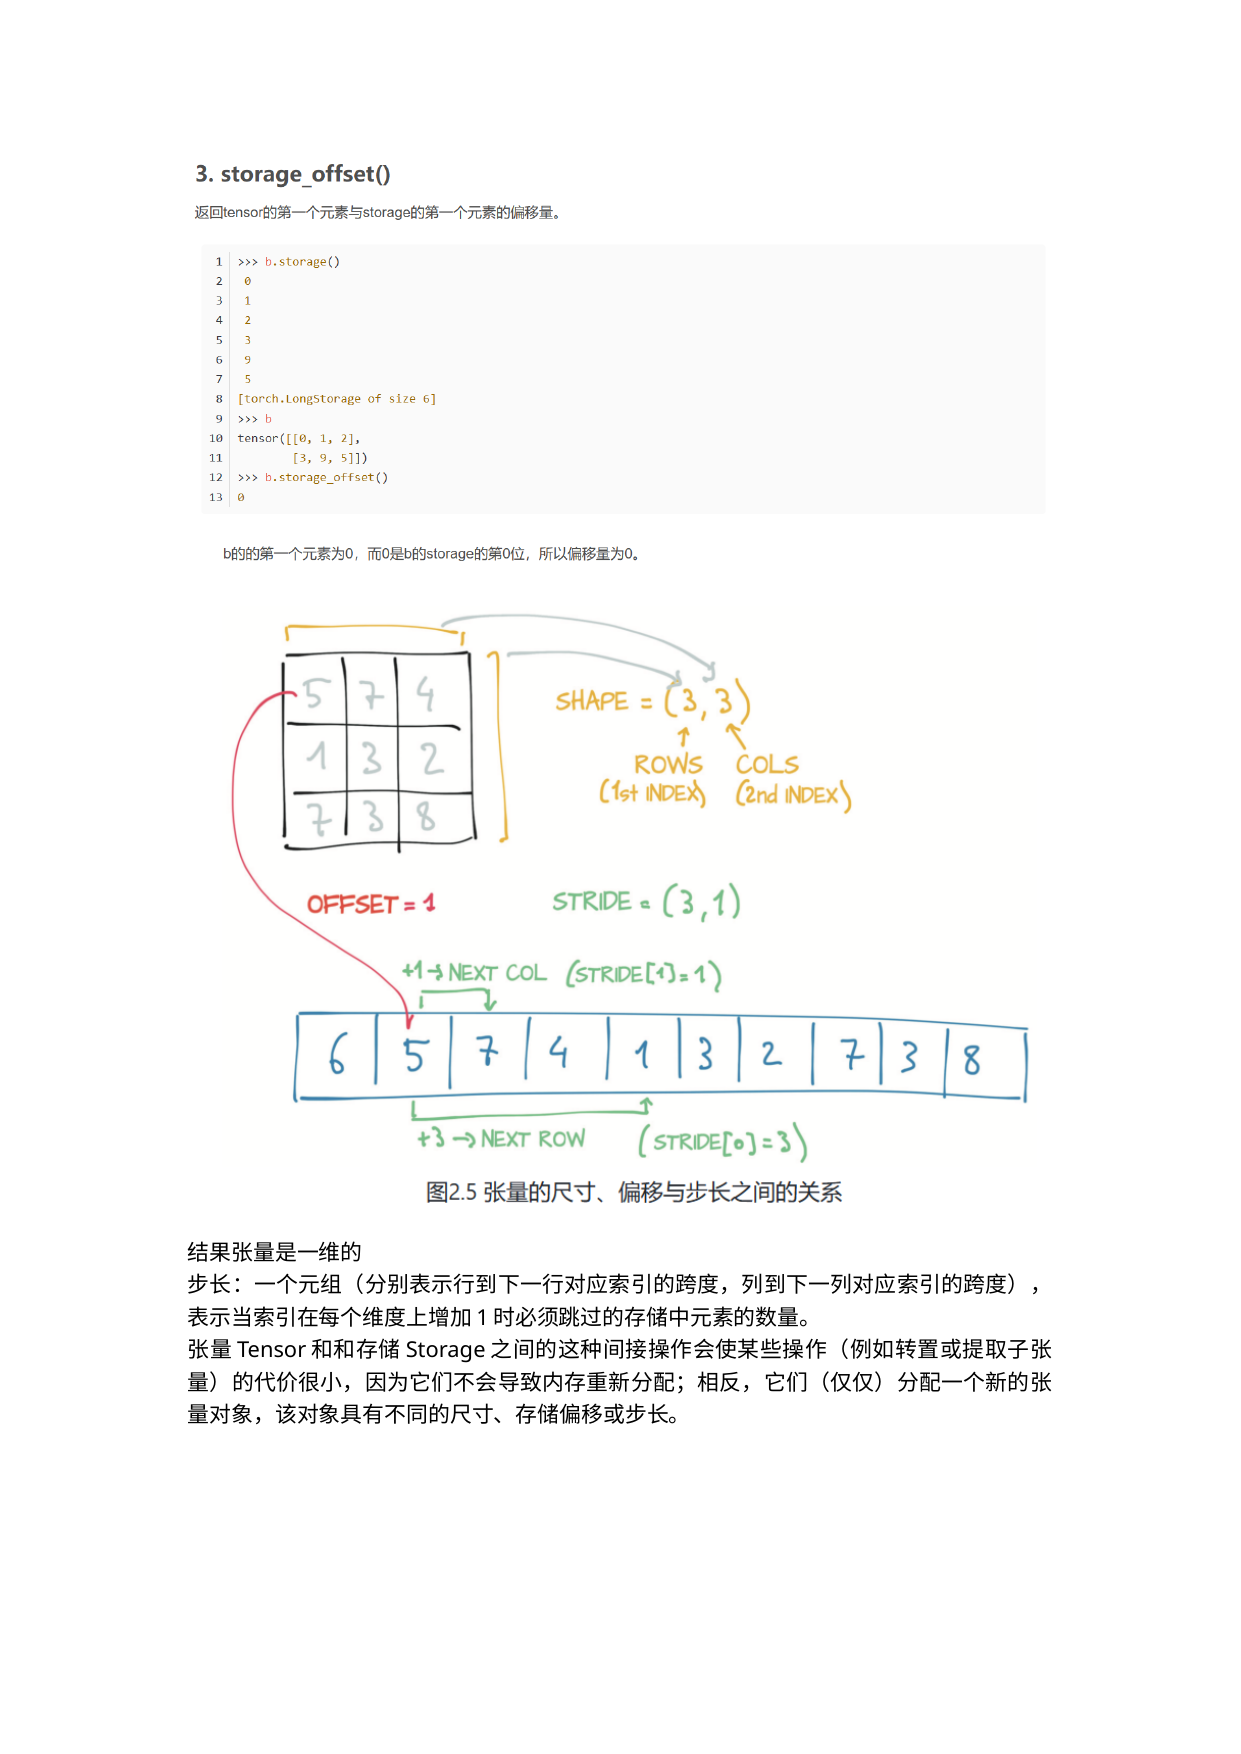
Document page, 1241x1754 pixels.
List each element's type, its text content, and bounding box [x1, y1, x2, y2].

text 步长：一个元组（分别表示行到下一行对应索引的跨度，列到下一列对应索引的跨度），表示当索引在每个维度上增加1时必须跳过的存储中元素的数量。 [187, 1267, 1053, 1332]
text 张量Tensor和和存储Storage之间的这种间接操作会使某些操作（例如转置或提取子张量）的代价很小，因为它们不会导致内存重新分配；相反，它们（仅仅）分配一个新的张量对象，该对象具有不同的尺寸、存储偏移或步长。 [187, 1332, 1053, 1429]
text 结果张量是一维的 [187, 1234, 1053, 1267]
